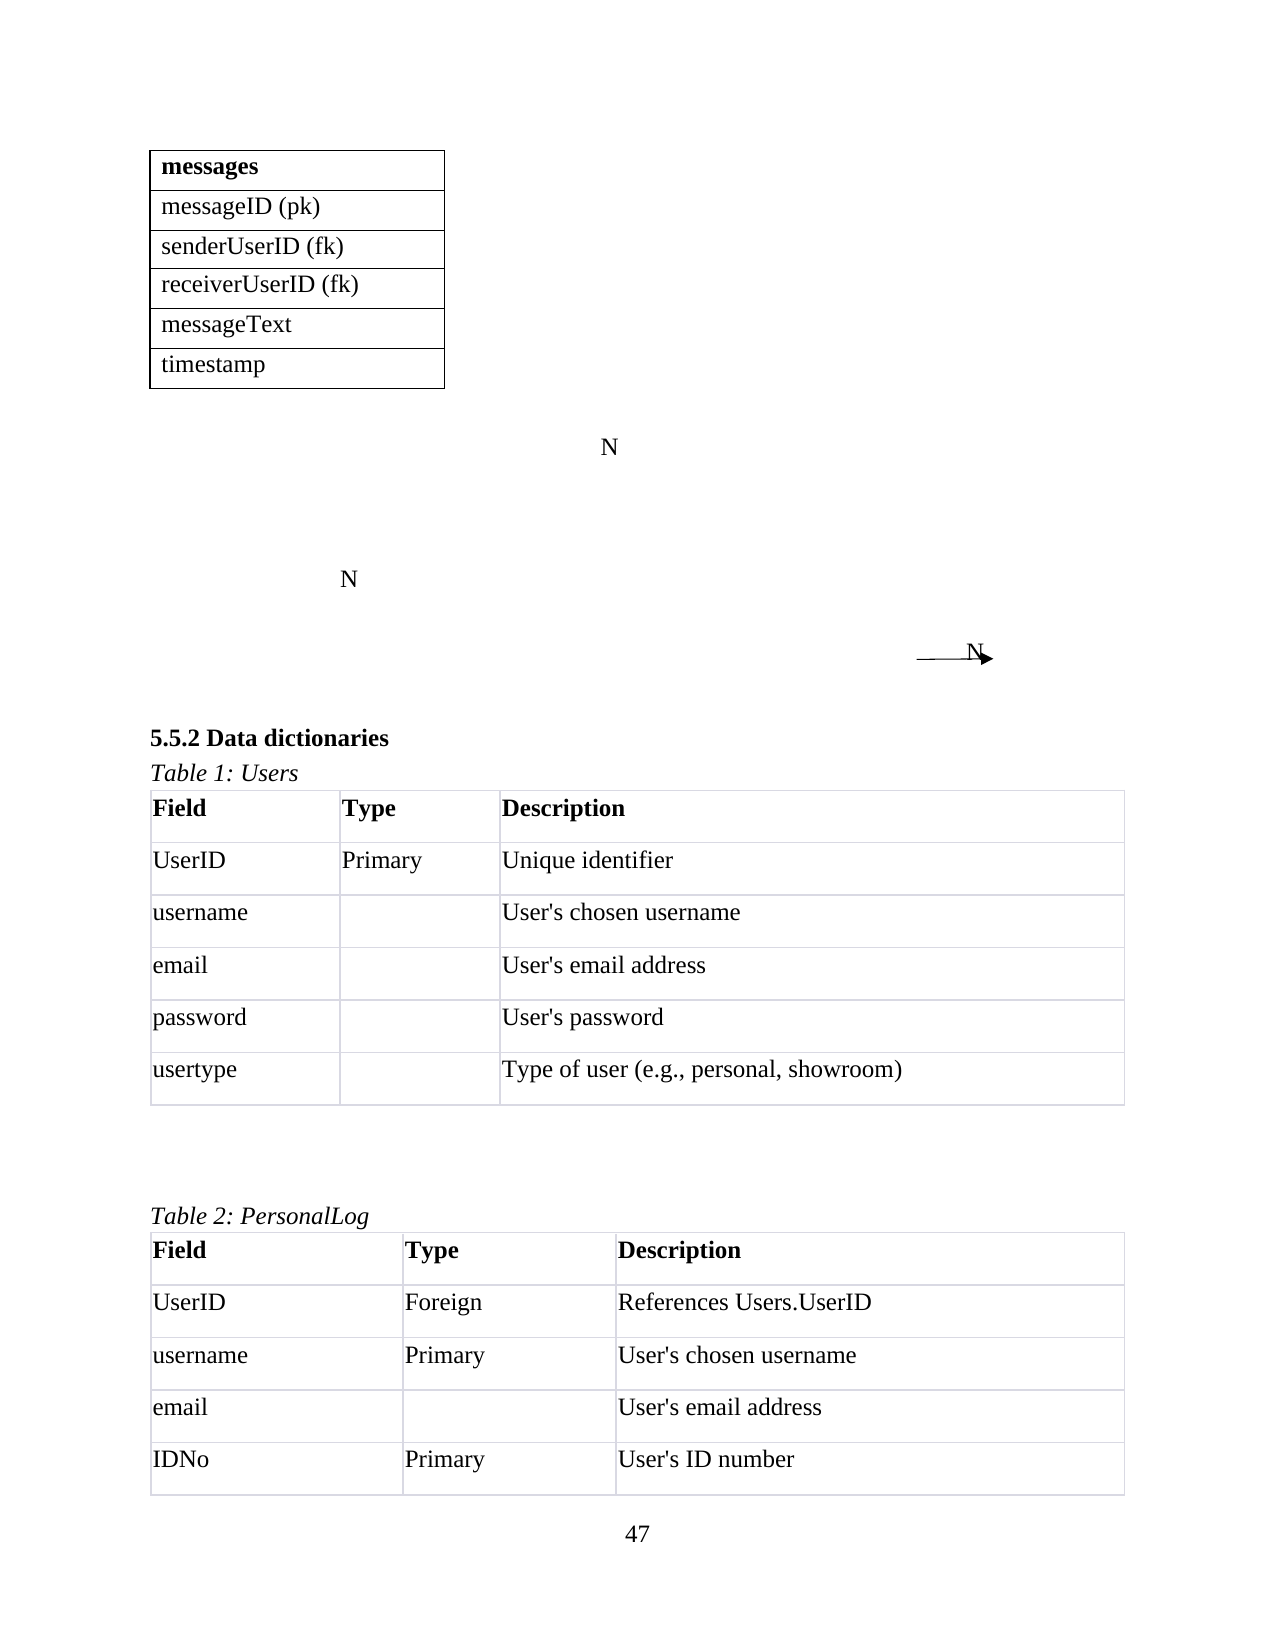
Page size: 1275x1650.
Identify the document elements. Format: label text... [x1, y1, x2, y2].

table_cell User's chosen username [617, 1338, 1124, 1389]
table_cell messageText [151, 309, 444, 348]
table_cell User's chosen username [501, 896, 1124, 947]
table_header Type [341, 791, 499, 842]
table_cell senderUserID (fk) [151, 231, 444, 268]
table_cell User's email address [617, 1391, 1124, 1441]
table_cell Primary [341, 843, 499, 894]
table_header Field [152, 1233, 403, 1284]
table_cell [341, 1001, 499, 1051]
table_header Type [404, 1233, 616, 1284]
table_cell References Users.UserID [617, 1286, 1124, 1337]
table_cell [341, 1053, 499, 1104]
subtitle Table 2: PersonalLog [150, 1201, 1125, 1229]
table_header messages [151, 151, 444, 190]
subtitle Table 1: Users [150, 758, 1125, 787]
table_cell [341, 896, 499, 947]
table_cell username [152, 896, 339, 947]
table_header Description [501, 791, 1124, 842]
subtitle 5.5.2 Data dictionaries [150, 723, 1125, 752]
table_cell email [152, 1391, 402, 1441]
table_header Field [152, 791, 339, 842]
table_cell receiverUserID (fk) [151, 269, 444, 308]
table_cell usertype [152, 1053, 339, 1104]
table_cell password [152, 1001, 339, 1051]
table_cell [404, 1391, 615, 1441]
table_cell username [152, 1338, 402, 1389]
table_cell User's email address [501, 948, 1124, 999]
table_cell email [152, 948, 339, 999]
table_header Description [617, 1233, 1124, 1284]
table_cell [341, 948, 499, 999]
table_cell Primary [404, 1443, 615, 1494]
table_cell timestamp [151, 349, 444, 388]
table_cell Unique identifier [501, 843, 1124, 894]
table_cell messageID (pk) [151, 191, 444, 230]
table_cell User's password [501, 1001, 1124, 1051]
table_cell User's ID number [617, 1443, 1124, 1494]
table_cell UserID [152, 1286, 402, 1337]
table_cell UserID [152, 843, 339, 894]
table_cell IDNo [152, 1443, 402, 1494]
table_cell Type of user (e.g., personal, showroom) [501, 1053, 1124, 1104]
table_cell Primary [404, 1338, 615, 1389]
table_cell Foreign [404, 1286, 615, 1337]
